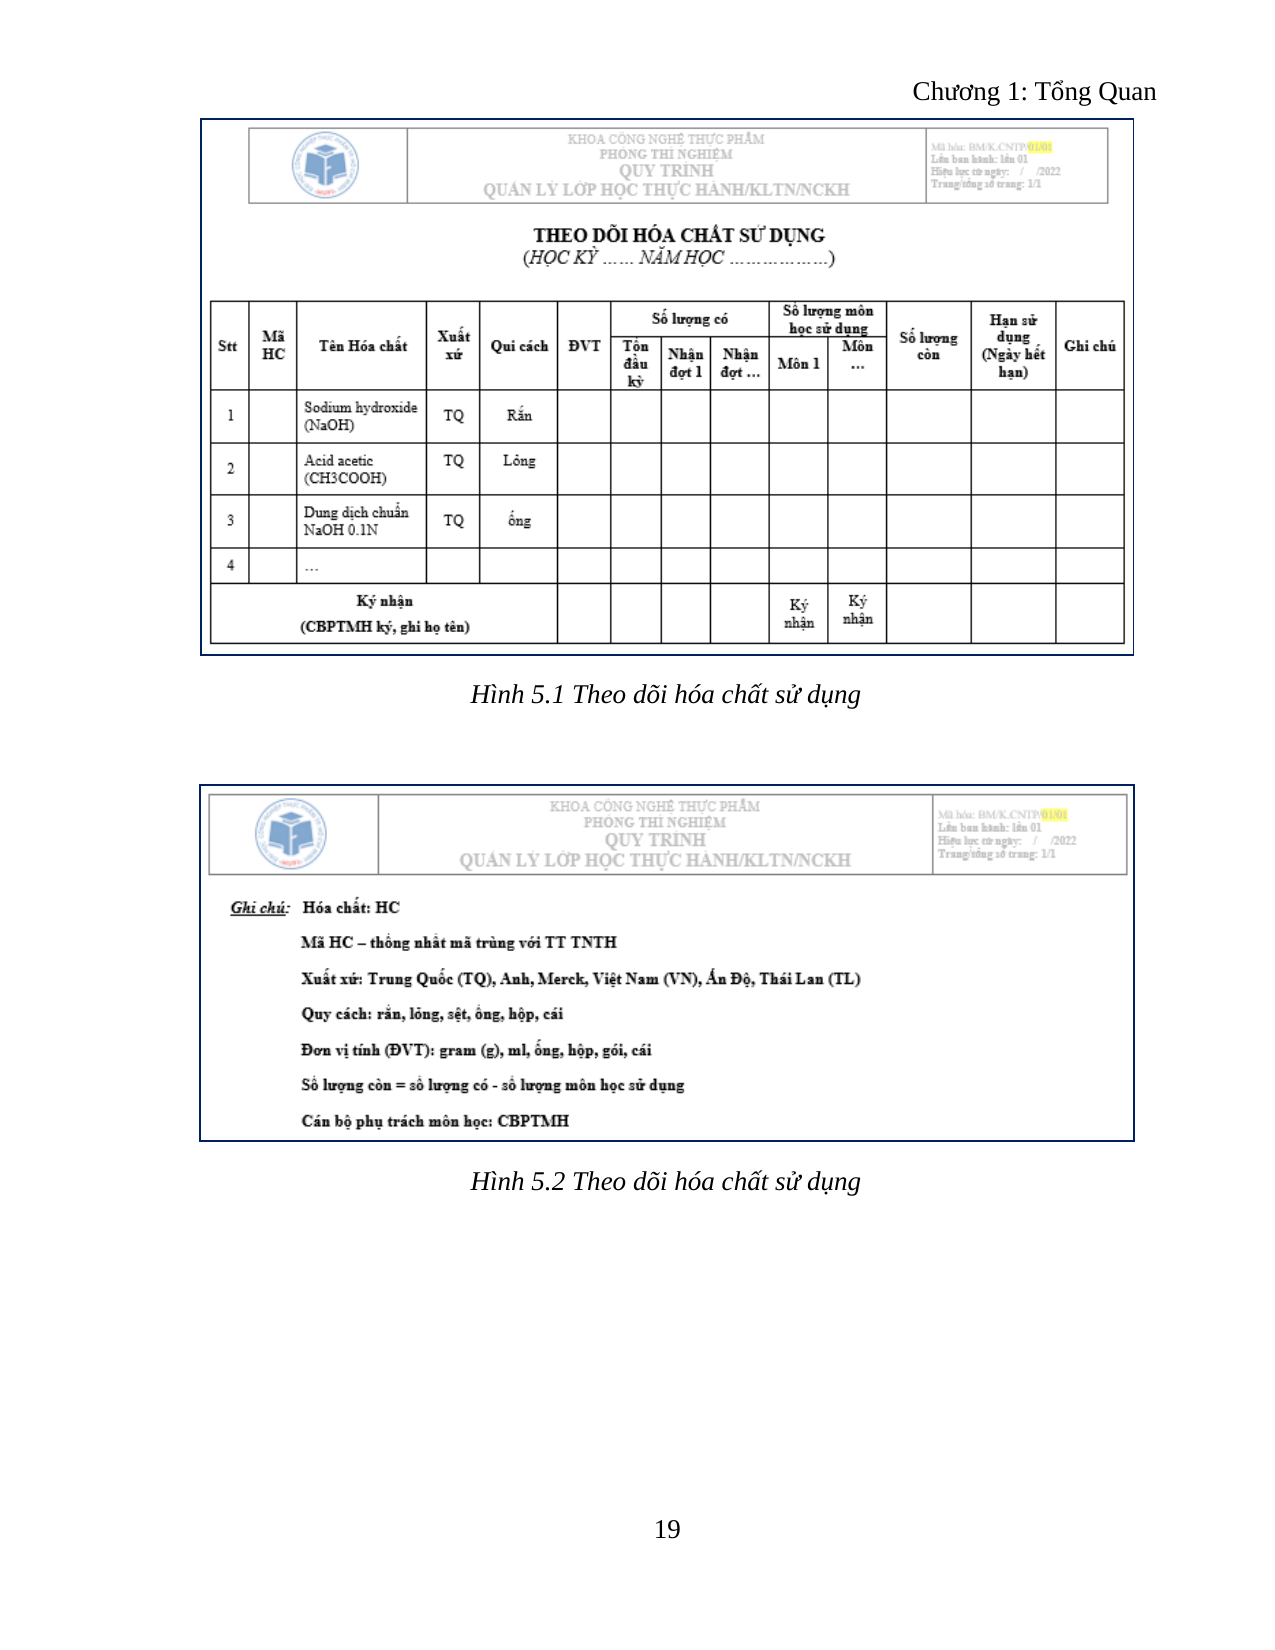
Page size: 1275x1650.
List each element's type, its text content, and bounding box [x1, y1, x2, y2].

text Hình 5.1 Theo dõi hóa chất sử dụng [177, 678, 1157, 709]
text Hình 5.2 Theo dõi hóa chất sử dụng [177, 1165, 1157, 1196]
picture [201, 786, 1133, 1140]
picture [202, 120, 1133, 654]
